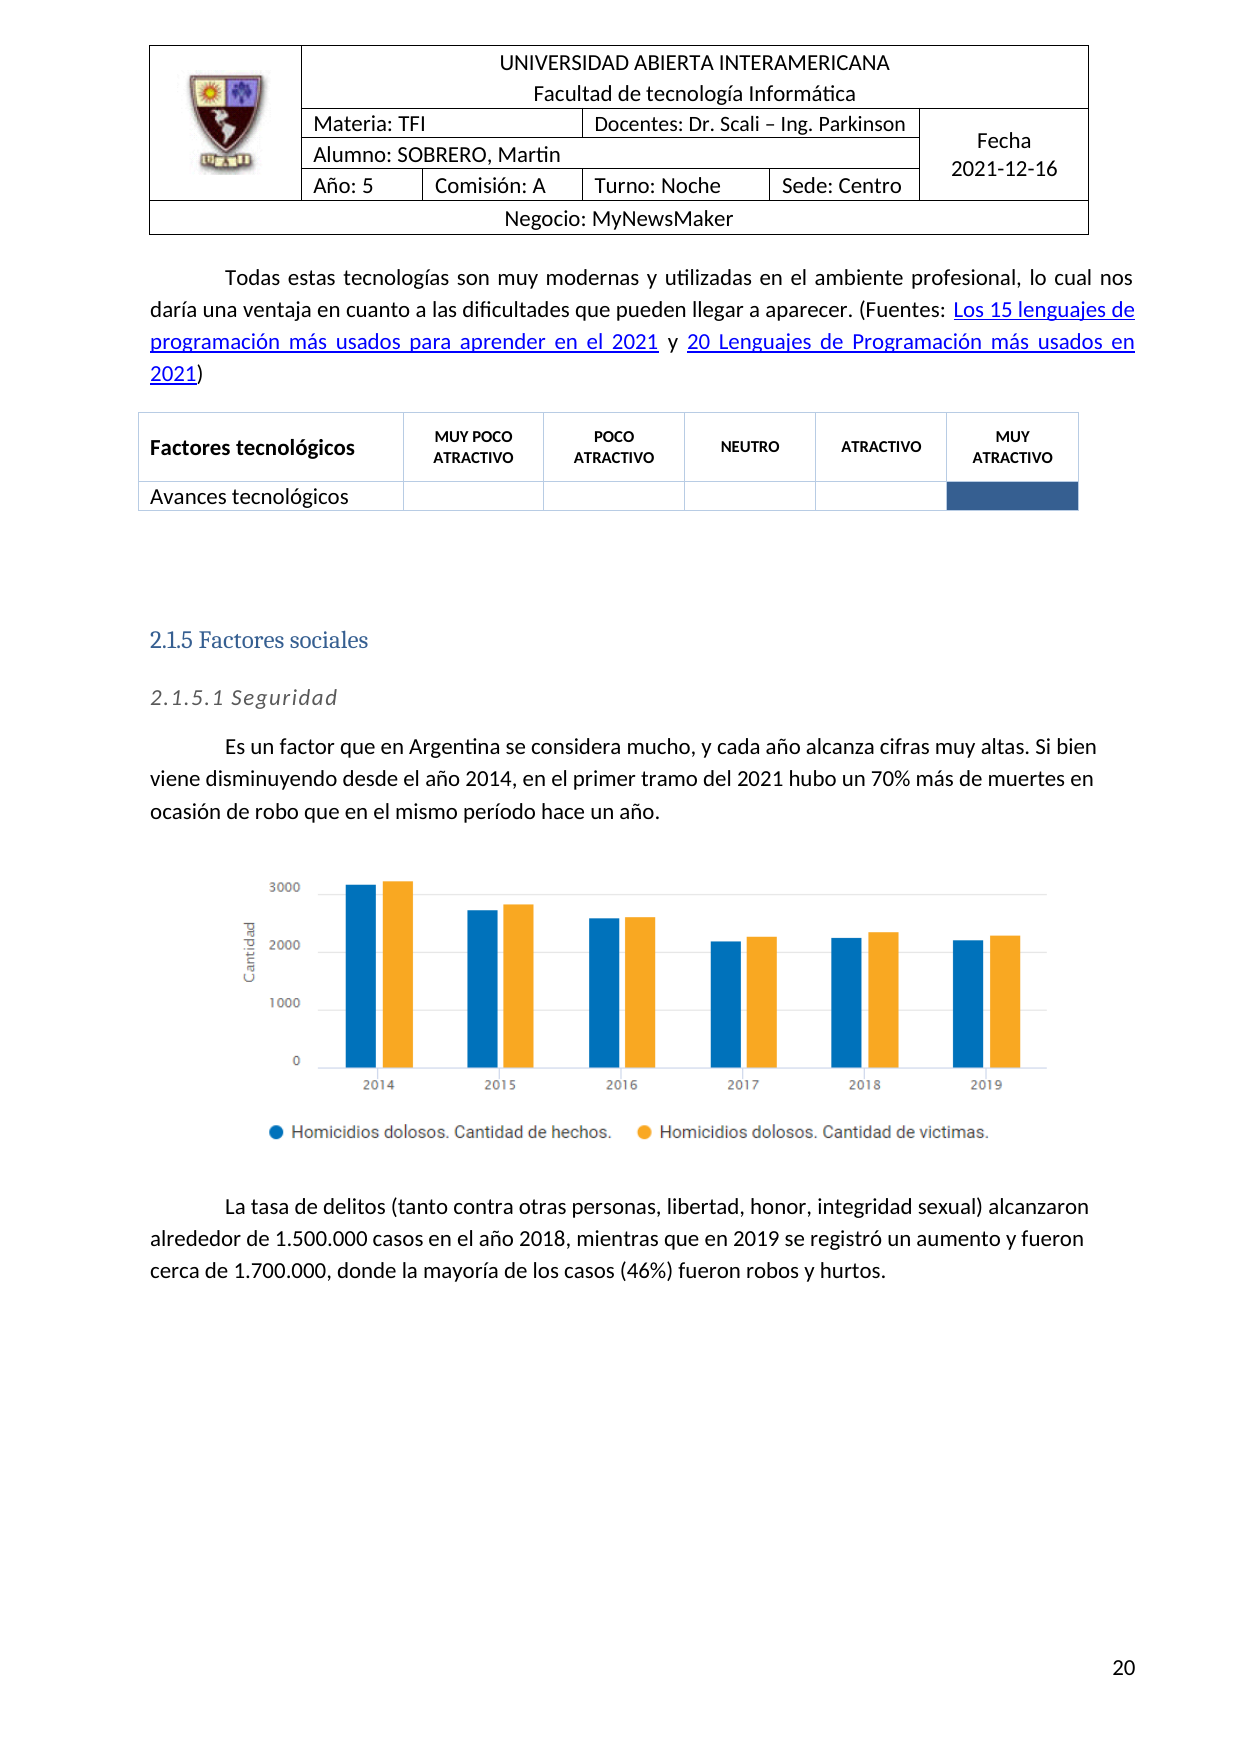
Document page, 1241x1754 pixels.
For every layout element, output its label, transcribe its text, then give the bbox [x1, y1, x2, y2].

subtitle 2.1.5.1 Seguridad [150, 683, 1135, 712]
table_header POCO ATRACTIVO [544, 413, 684, 481]
text Todas estas tecnologías son muy modernas y utilizadas en el ambiente profesional, lo cual nos daría una ventaja en cuanto a las dificultades que pueden llegar a aparecer. (Fuentes: Los 15 lenguajes de programación más usados para aprender en el 2021 y 20 Lenguajes de Programación más usados en 2021) [150, 263, 1135, 387]
table_header ATRACTIVO [816, 413, 946, 481]
table_cell [404, 482, 543, 510]
text Es un factor que en Argentina se considera mucho, y cada año alcanza cifras muy altas. Si bien viene disminuyendo desde el año 2014, en el primer tramo del 2021 hubo un 70% más de muertes en ocasión de robo que en el mismo período hace un año. [150, 732, 1135, 825]
table_header Factores tecnológicos [139, 413, 403, 481]
table_cell Avances tecnológicos [139, 482, 403, 510]
table_header NEUTRO [685, 413, 815, 481]
table_cell [947, 482, 1078, 510]
text La tasa de delitos (tanto contra otras personas, libertad, honor, integridad sexual) alcanzaron alrededor de 1.500.000 casos en el año 2018, mientras que en 2019 se registró un aumento y fueron cerca de 1.700.000, donde la mayoría de los casos (46%) fueron robos y hurtos. [150, 1192, 1135, 1284]
table_cell [544, 482, 684, 510]
table_header MUY POCO ATRACTIVO [404, 413, 543, 481]
picture [175, 67, 276, 180]
table_header MUY ATRACTIVO [947, 413, 1078, 481]
picture [223, 849, 1062, 1167]
table_cell [685, 482, 815, 510]
subtitle 2.1.5 Factores sociales [150, 626, 1135, 654]
table_cell [816, 482, 946, 510]
